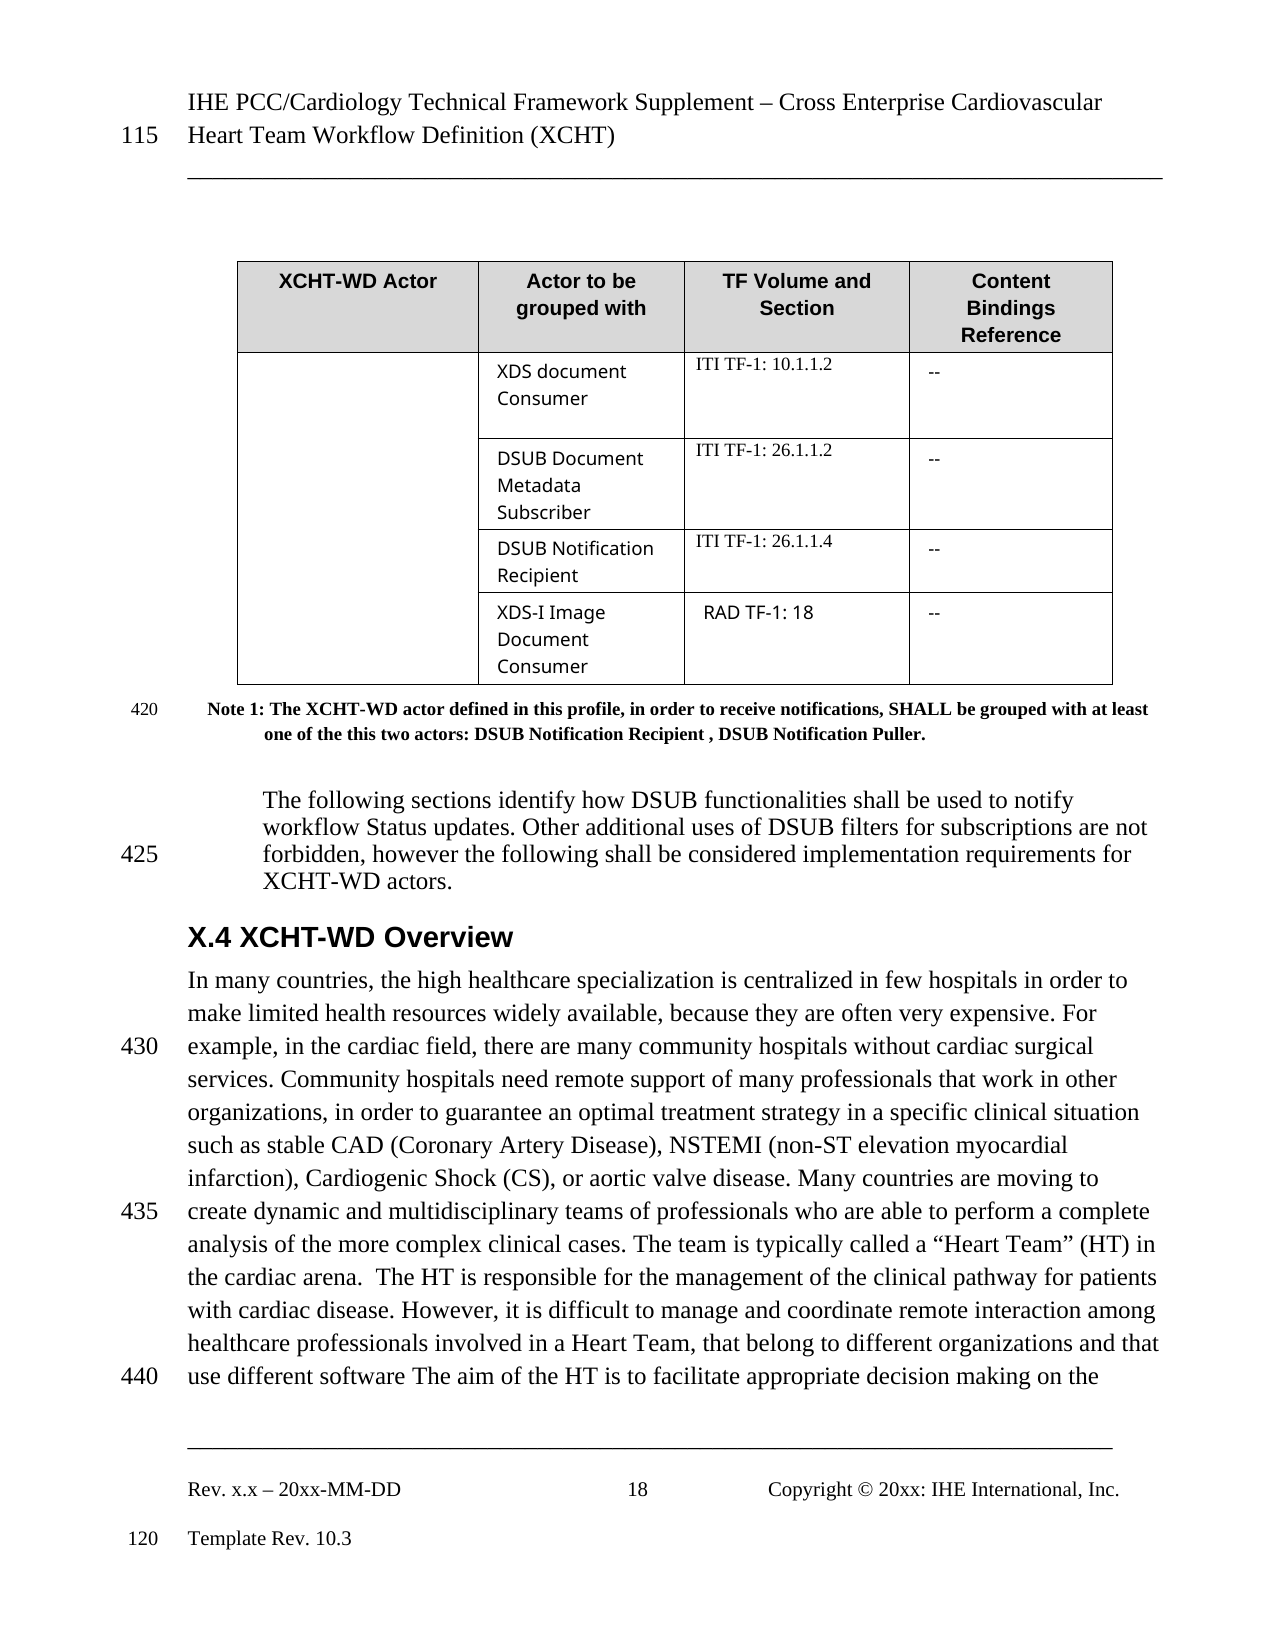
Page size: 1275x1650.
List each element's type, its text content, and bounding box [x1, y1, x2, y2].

title The following sections identify how DSUB functionalities shall be used to notify workflow Status updates. Other additional uses of DSUB filters for subscriptions are not forbidden, however the following shall be considered implementation requirements for XCHT-WD actors. [262, 787, 1162, 895]
table_cell -- [910, 353, 1112, 438]
table_cell ITI TF-1: 26.1.1.2 [685, 439, 909, 529]
table_cell XDS-I Image Document Consumer [479, 593, 684, 684]
table_header XCHT-WD Actor [238, 262, 478, 352]
table_cell DSUB Notification Recipient [479, 530, 684, 592]
table_header Actor to be grouped with [479, 262, 684, 352]
table_cell ITI TF-1: 26.1.1.4 [685, 530, 909, 592]
table_cell -- [910, 530, 1112, 592]
subtitle X.4 XCHT-WD Overview [187, 920, 1162, 954]
table_cell -- [910, 439, 1112, 529]
text Note 1: The XCHT-WD actor defined in this profile, in order to receive notifications, SHALL be grouped with at least one of the this two actors: DSUB Notification Recipient , DSUB Notification Puller. [207, 698, 1162, 744]
table_header TF Volume and Section [685, 262, 909, 352]
table_cell RAD TF-1: 18 [685, 593, 909, 684]
table_header Content Bindings Reference [910, 262, 1112, 352]
table_cell XDS document Consumer [479, 353, 684, 438]
table_cell DSUB Document Metadata Subscriber [479, 439, 684, 529]
table_cell ITI TF-1: 10.1.1.2 [685, 353, 909, 438]
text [187, 965, 1162, 1390]
table_cell -- [910, 593, 1112, 684]
